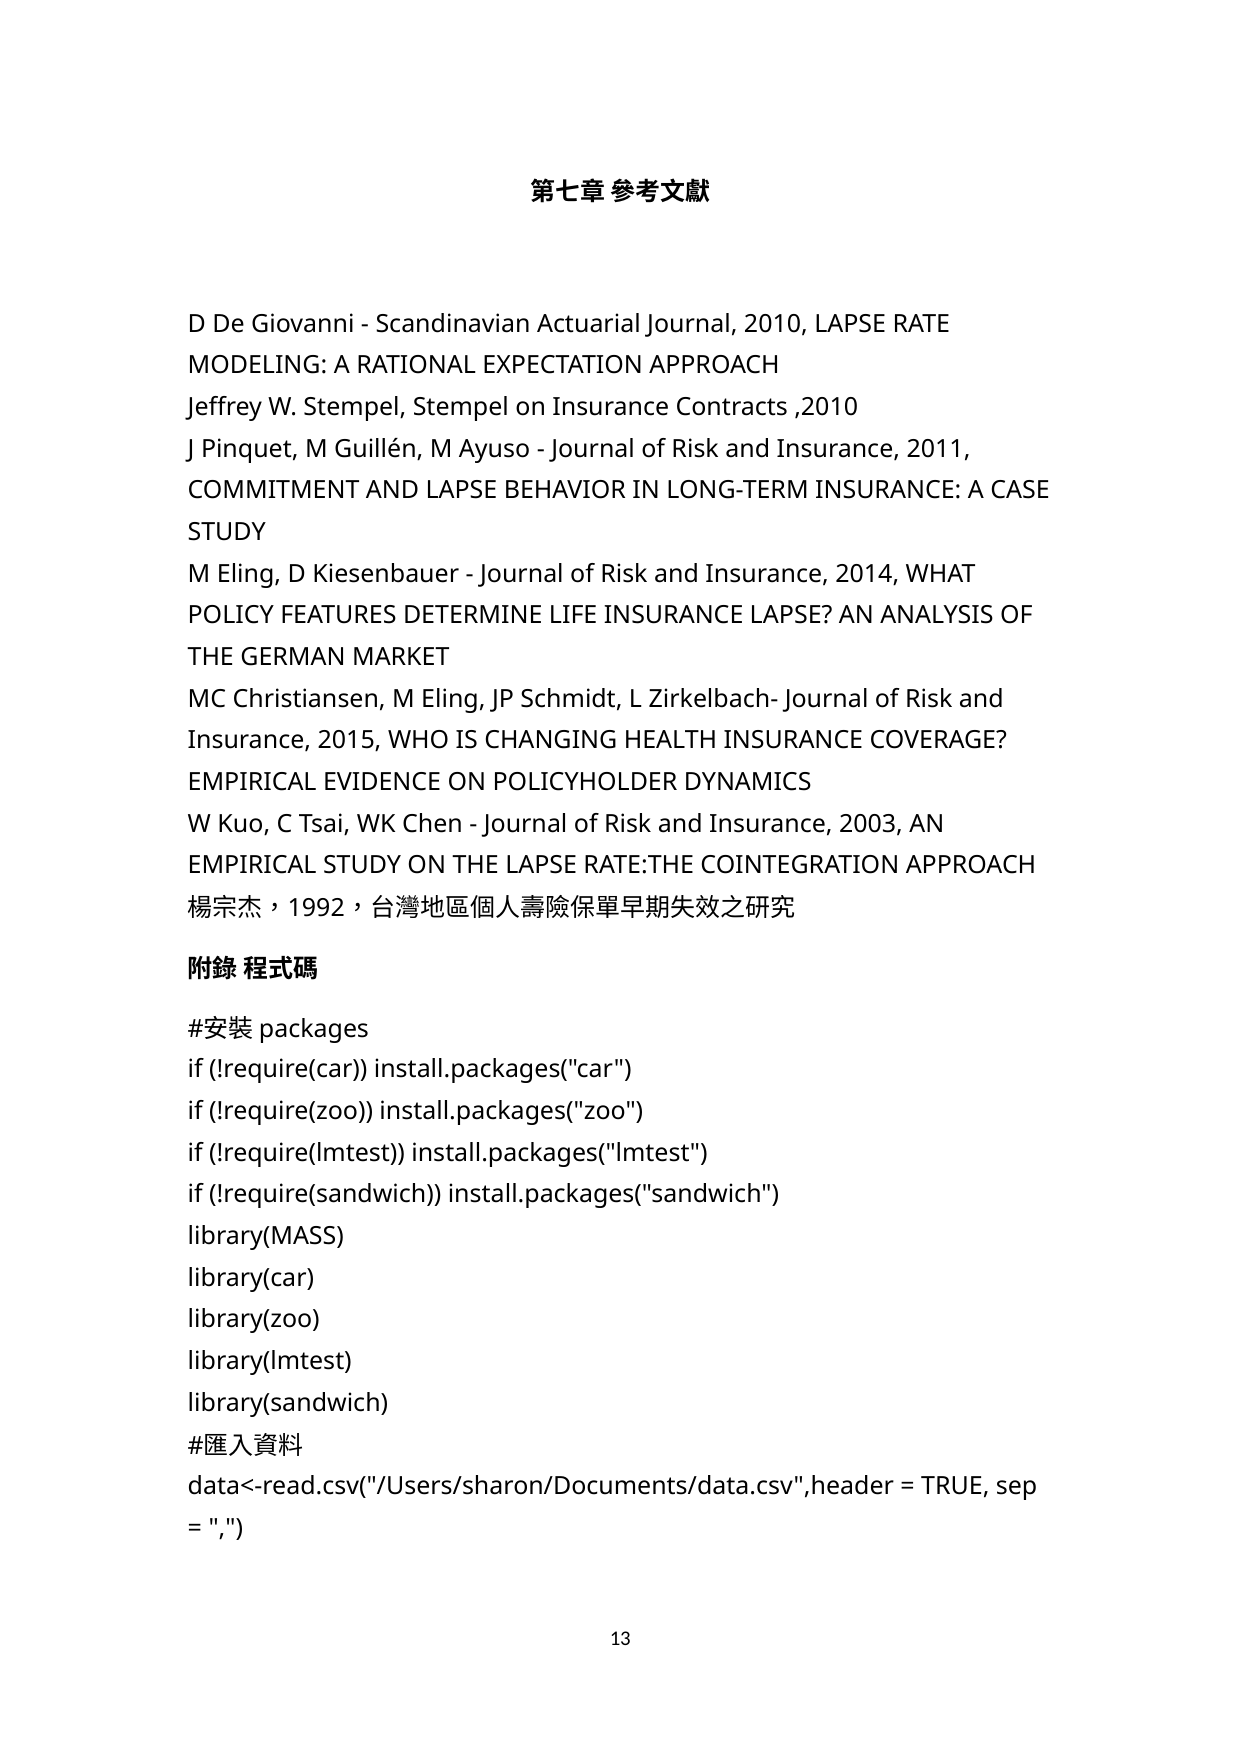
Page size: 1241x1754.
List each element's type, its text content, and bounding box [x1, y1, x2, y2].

subtitle 附錄 程式碼 [187, 945, 1053, 987]
text library(zoo) [187, 1297, 1053, 1339]
text 楊宗杰，1992，台灣地區個人壽險保單早期失效之研究 [187, 885, 1053, 927]
text data<-read.csv("/Users/sharon/Documents/data.csv",header = TRUE, sep = ",") [187, 1464, 1053, 1547]
text library(car) [187, 1256, 1053, 1297]
text MC Christiansen, M Eling, JP Schmidt, L Zirkelbach- Journal of Risk and Insurance, 2015, WHO IS CHANGING HEALTH INSURANCE COVERAGE? EMPIRICAL EVIDENCE ON POLICYHOLDER DYNAMICS W Kuo, C Tsai, WK Chen - Journal of Risk and Insurance, 2003, AN EMPIRICAL STUDY ON THE LAPSE RATE:THE COINTEGRATION APPROACH [187, 677, 1053, 885]
text if (!require(lmtest)) install.packages("lmtest") [187, 1131, 1053, 1172]
text library(MASS) [187, 1214, 1053, 1256]
text #安裝packages [187, 1006, 1053, 1047]
text M Eling, D Kiesenbauer - Journal of Risk and Insurance, 2014, WHAT POLICY FEATURES DETERMINE LIFE INSURANCE LAPSE? AN ANALYSIS OF THE GERMAN MARKET [187, 552, 1053, 677]
text library(lmtest) [187, 1339, 1053, 1381]
text if (!require(sandwich)) install.packages("sandwich") [187, 1172, 1053, 1214]
text #匯入資料 [187, 1422, 1053, 1464]
text if (!require(zoo)) install.packages("zoo") [187, 1089, 1053, 1131]
text Jeffrey W. Stempel, Stempel on Insurance Contracts ,2010 [187, 385, 1053, 427]
text D De Giovanni - Scandinavian Actuarial Journal, 2010, LAPSE RATE MODELING: A RATIONAL EXPECTATION APPROACH [187, 302, 1053, 385]
text if (!require(car)) install.packages("car") [187, 1047, 1053, 1089]
text J Pinquet, M Guillén, M Ayuso - Journal of Risk and Insurance, 2011, COMMITMENT AND LAPSE BEHAVIOR IN LONG-TERM INSURANCE: A CASE STUDY [187, 427, 1053, 552]
subtitle 第七章 參考文獻 [187, 169, 1053, 210]
text library(sandwich) [187, 1381, 1053, 1422]
